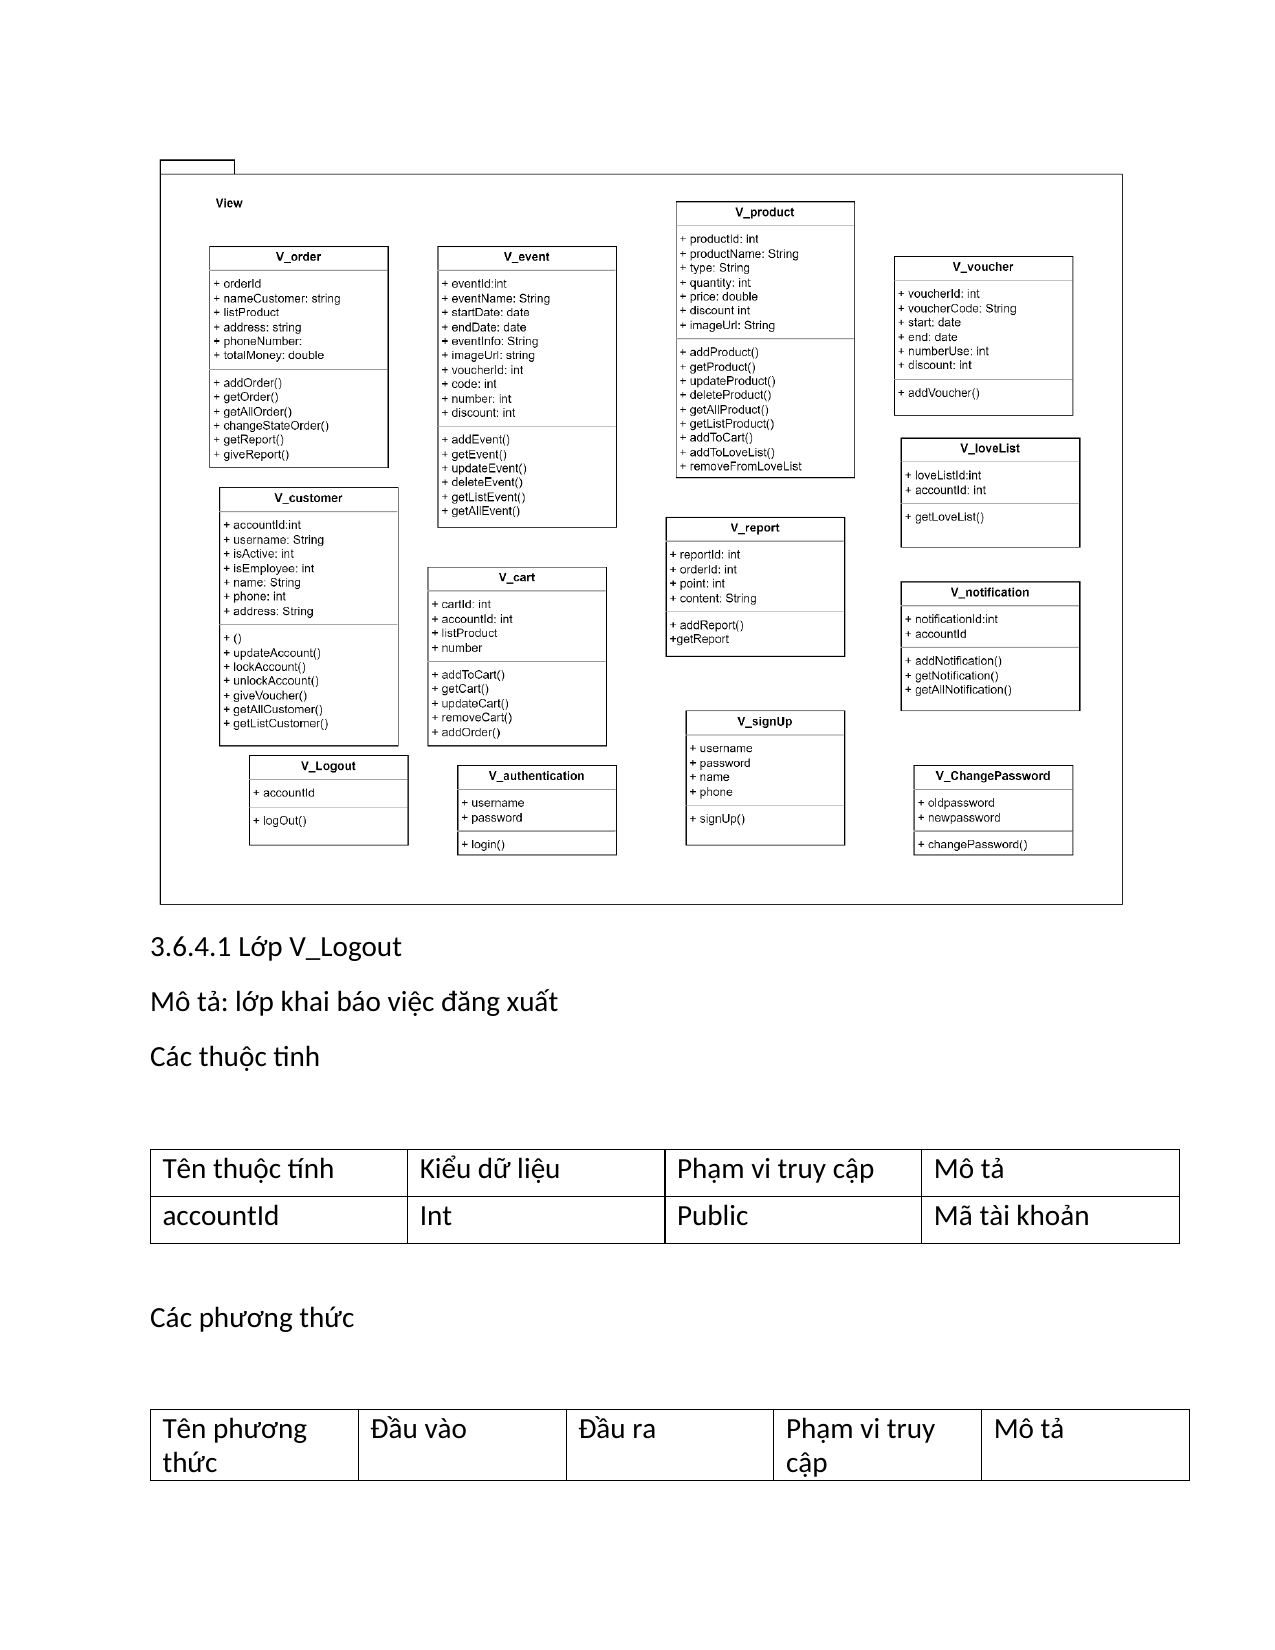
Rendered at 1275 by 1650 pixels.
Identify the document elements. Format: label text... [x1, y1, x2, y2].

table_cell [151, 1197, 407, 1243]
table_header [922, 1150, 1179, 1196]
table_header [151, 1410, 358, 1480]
text Các phương thức [150, 1299, 1231, 1334]
list Lớp V_Logout [150, 928, 1231, 964]
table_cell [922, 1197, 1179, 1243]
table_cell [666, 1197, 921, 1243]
picture [159, 159, 1123, 905]
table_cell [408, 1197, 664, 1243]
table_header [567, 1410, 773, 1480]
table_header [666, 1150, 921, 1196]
text Mô tả: lớp khai báo việc đăng xuất Các thuộc tinh [150, 983, 561, 1074]
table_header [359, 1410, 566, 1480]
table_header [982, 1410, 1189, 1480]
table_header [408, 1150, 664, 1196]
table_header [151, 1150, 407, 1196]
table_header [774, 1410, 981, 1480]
